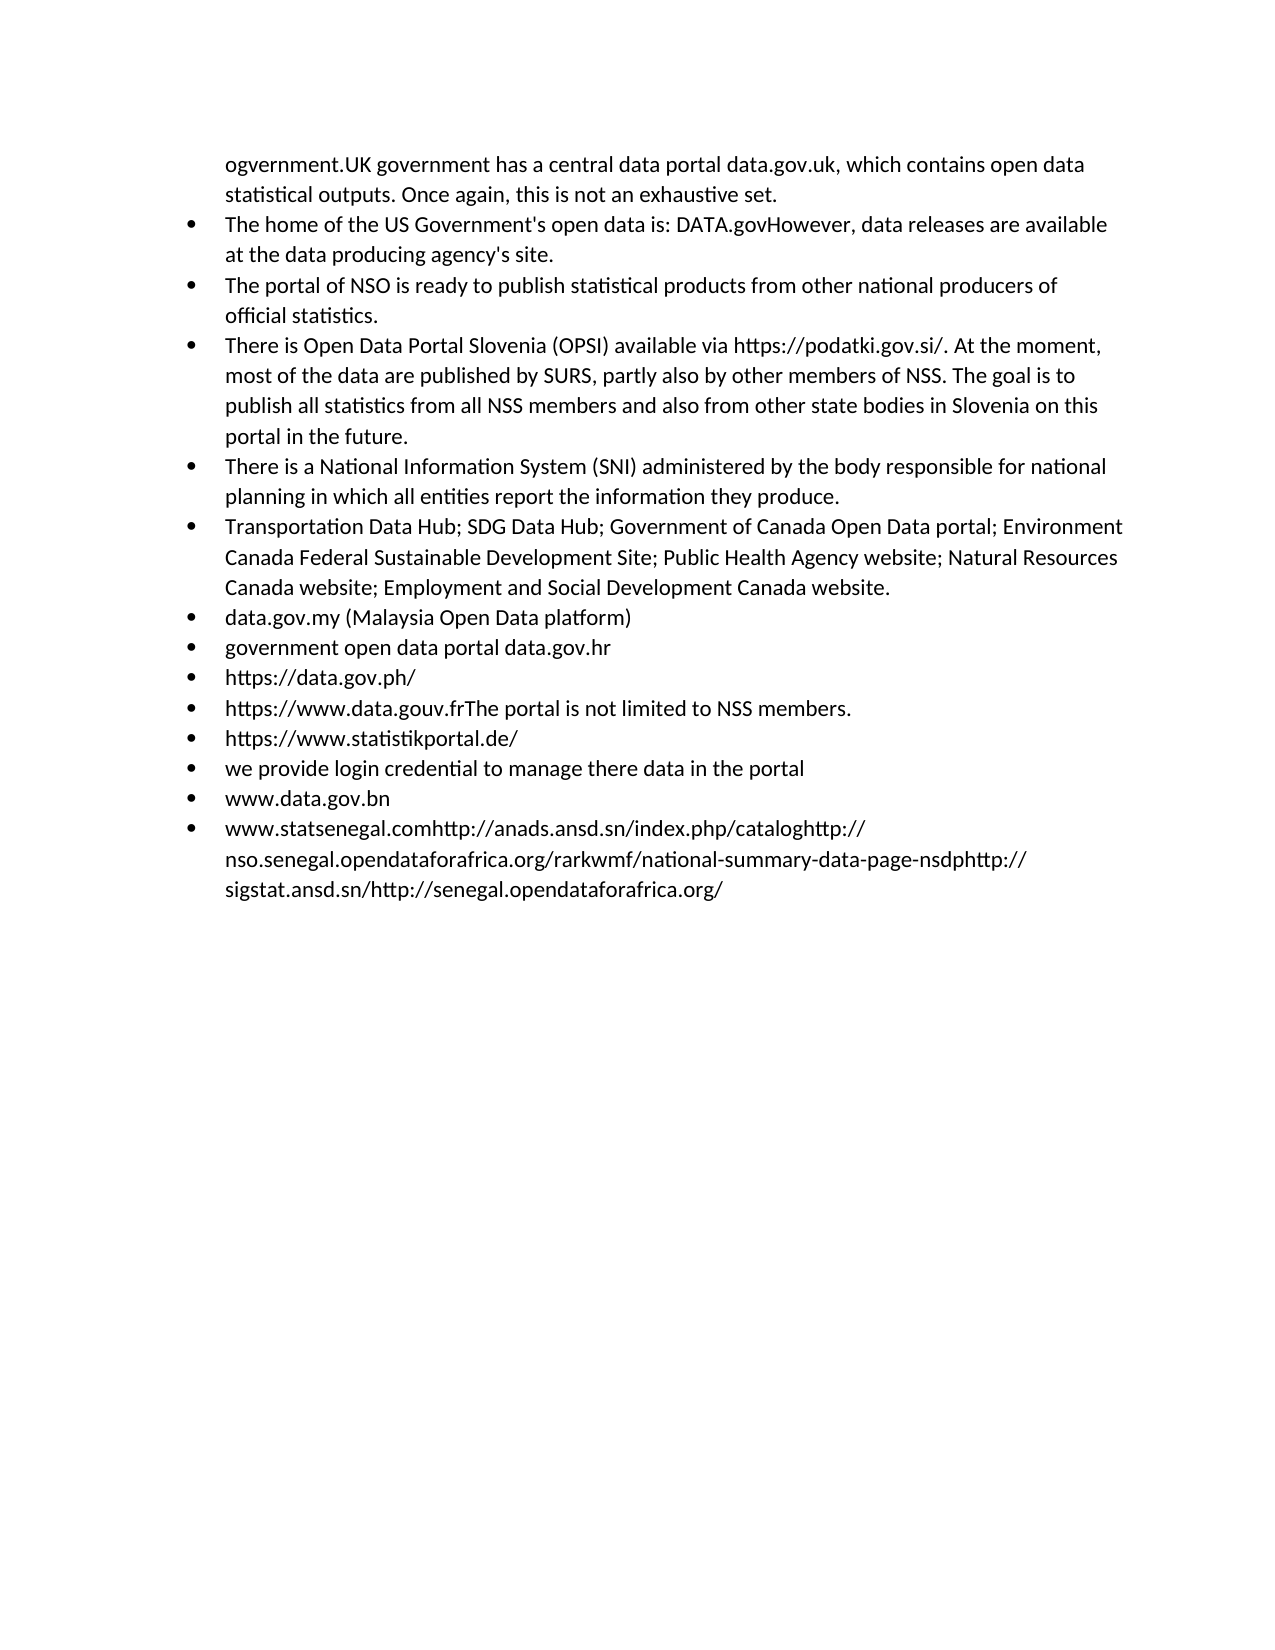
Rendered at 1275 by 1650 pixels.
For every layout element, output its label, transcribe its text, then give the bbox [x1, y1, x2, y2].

list www.data.gov.bn [187, 784, 1125, 812]
list The home of the US Government's open data is: DATA.govHowever, data releases are available at the data producing agency's site. [187, 210, 1125, 269]
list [187, 150, 1125, 208]
list The portal of NSO is ready to publish statistical products from other national producers of official statistics. [187, 271, 1125, 329]
list There is Open Data Portal Slovenia (OPSI) available via https://podatki.gov.si/. At the moment, most of the data are published by SURS, partly also by other members of NSS. The goal is to publish all statistics from all NSS members and also from other state bodies in Slovenia on this portal in the future. [187, 331, 1125, 450]
list www.statsenegal.comhttp://anads.ansd.sn/index.php/cataloghttp://nso.senegal.opendataforafrica.org/rarkwmf/national-summary-data-page-nsdphttp://sigstat.ansd.sn/http://senegal.opendataforafrica.org/ [187, 814, 1125, 903]
list data.gov.my (Malaysia Open Data platform) [187, 603, 1125, 631]
list There is a National Information System (SNI) administered by the body responsible for national planning in which all entities report the information they produce. [187, 452, 1125, 510]
list https://data.gov.ph/ [187, 663, 1125, 692]
list we provide login credential to manage there data in the portal [187, 754, 1125, 782]
list https://www.data.gouv.frThe portal is not limited to NSS members. [187, 694, 1125, 722]
list government open data portal data.gov.hr [187, 633, 1125, 661]
list Transportation Data Hub; SDG Data Hub; Government of Canada Open Data portal; Environment Canada Federal Sustainable Development Site; Public Health Agency website; Natural Resources Canada website; Employment and Social Development Canada website. [187, 512, 1125, 601]
list https://www.statistikportal.de/ [187, 724, 1125, 752]
